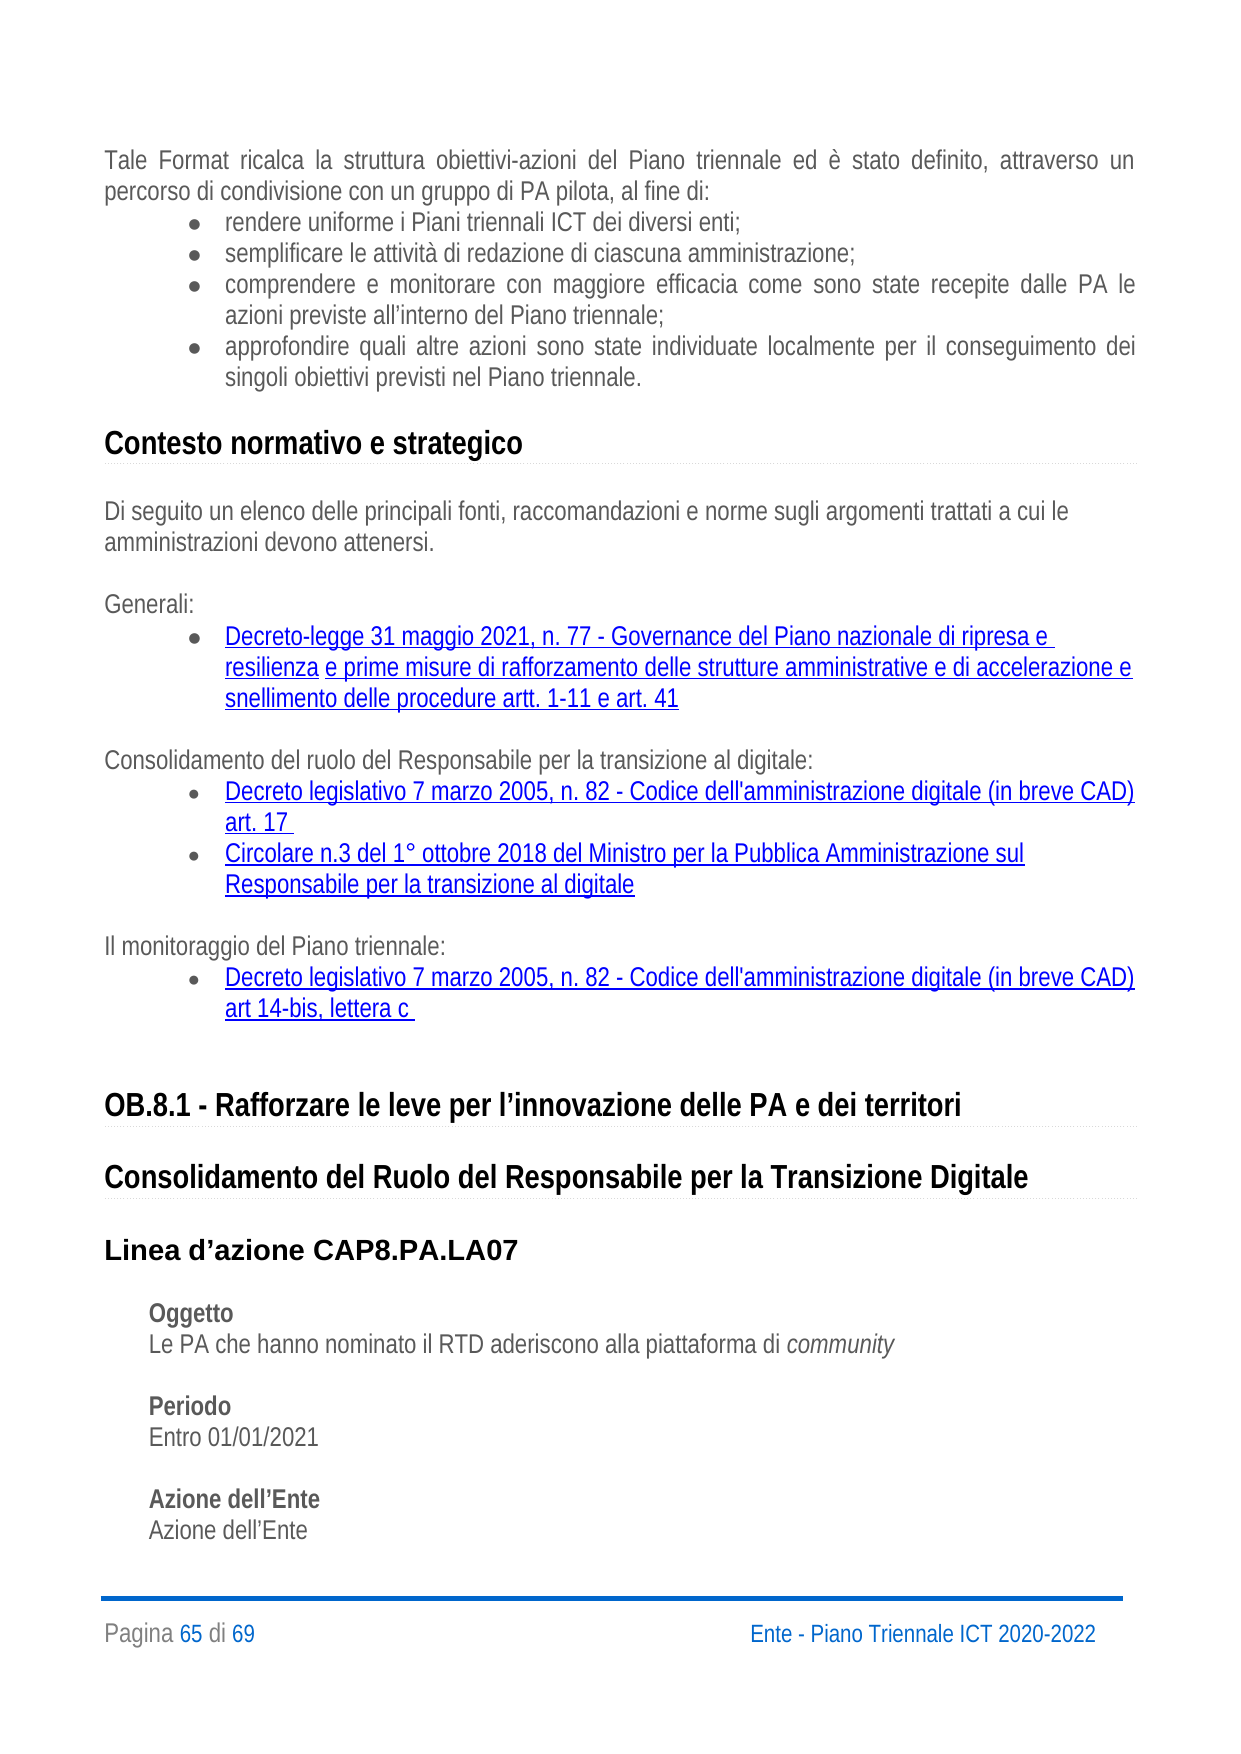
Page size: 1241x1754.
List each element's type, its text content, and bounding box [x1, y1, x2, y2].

text OB.8.1 - Rafforzare le leve per l’innovazione delle PA e dei territori [104, 1085, 1137, 1127]
text Entro 01/01/2021 [148, 1421, 1137, 1452]
text Di seguito un elenco delle principali fonti, raccomandazioni e norme sugli argomenti trattati a cui le amministrazioni devono attenersi. [104, 496, 1137, 558]
text Azione dell’Ente [148, 1483, 1137, 1514]
text Contesto normativo e strategico [104, 423, 1137, 464]
text Periodo [148, 1390, 1137, 1421]
text Il monitoraggio del Piano triennale: [104, 930, 1137, 961]
list approfondire quali altre azioni sono state individuate localmente per il conseguimento dei singoli obiettivi previsti nel Piano triennale. [187, 330, 1137, 392]
list semplificare le attività di redazione di ciascuna amministrazione; [187, 237, 1137, 268]
list Circolare n.3 del 1° ottobre 2018 del Ministro per la Pubblica Amministrazione sul Responsabile per la transizione al digitale [187, 837, 1137, 899]
list Decreto legislativo 7 marzo 2005, n. 82 - Codice dell'amministrazione digitale (in breve CAD) art 14-bis, lettera c [187, 961, 1137, 1023]
text Consolidamento del Ruolo del Responsabile per la Transizione Digitale [104, 1158, 1137, 1199]
list Decreto-legge 31 maggio 2021, n. 77 - Governance del Piano nazionale di ripresa e resilienza e prime misure di rafforzamento delle strutture amministrative e di accelerazione e snellimento delle procedure artt. 1-11 e art. 41 [187, 620, 1137, 713]
text Oggetto [148, 1297, 1137, 1328]
text Tale Format ricalca la struttura obiettivi-azioni del Piano triennale ed è stato definito, attraverso un percorso di condivisione con un gruppo di PA pilota, al fine di: [104, 144, 1137, 206]
text Azione dell’Ente [148, 1514, 1137, 1546]
text Consolidamento del ruolo del Responsabile per la transizione al digitale: [104, 744, 1137, 775]
list comprendere e monitorare con maggiore efficacia come sono state recepite dalle PA le azioni previste all’interno del Piano triennale; [187, 268, 1137, 330]
list Decreto legislativo 7 marzo 2005, n. 82 - Codice dell'amministrazione digitale (in breve CAD) art. 17 [187, 775, 1137, 837]
list rendere uniforme i Piani triennali ICT dei diversi enti; [187, 206, 1137, 237]
text Le PA che hanno nominato il RTD aderiscono alla piattaforma di community [148, 1328, 1137, 1359]
text Linea d’azione CAP8.PA.LA07 [104, 1233, 1137, 1266]
text Generali: [104, 589, 1137, 620]
